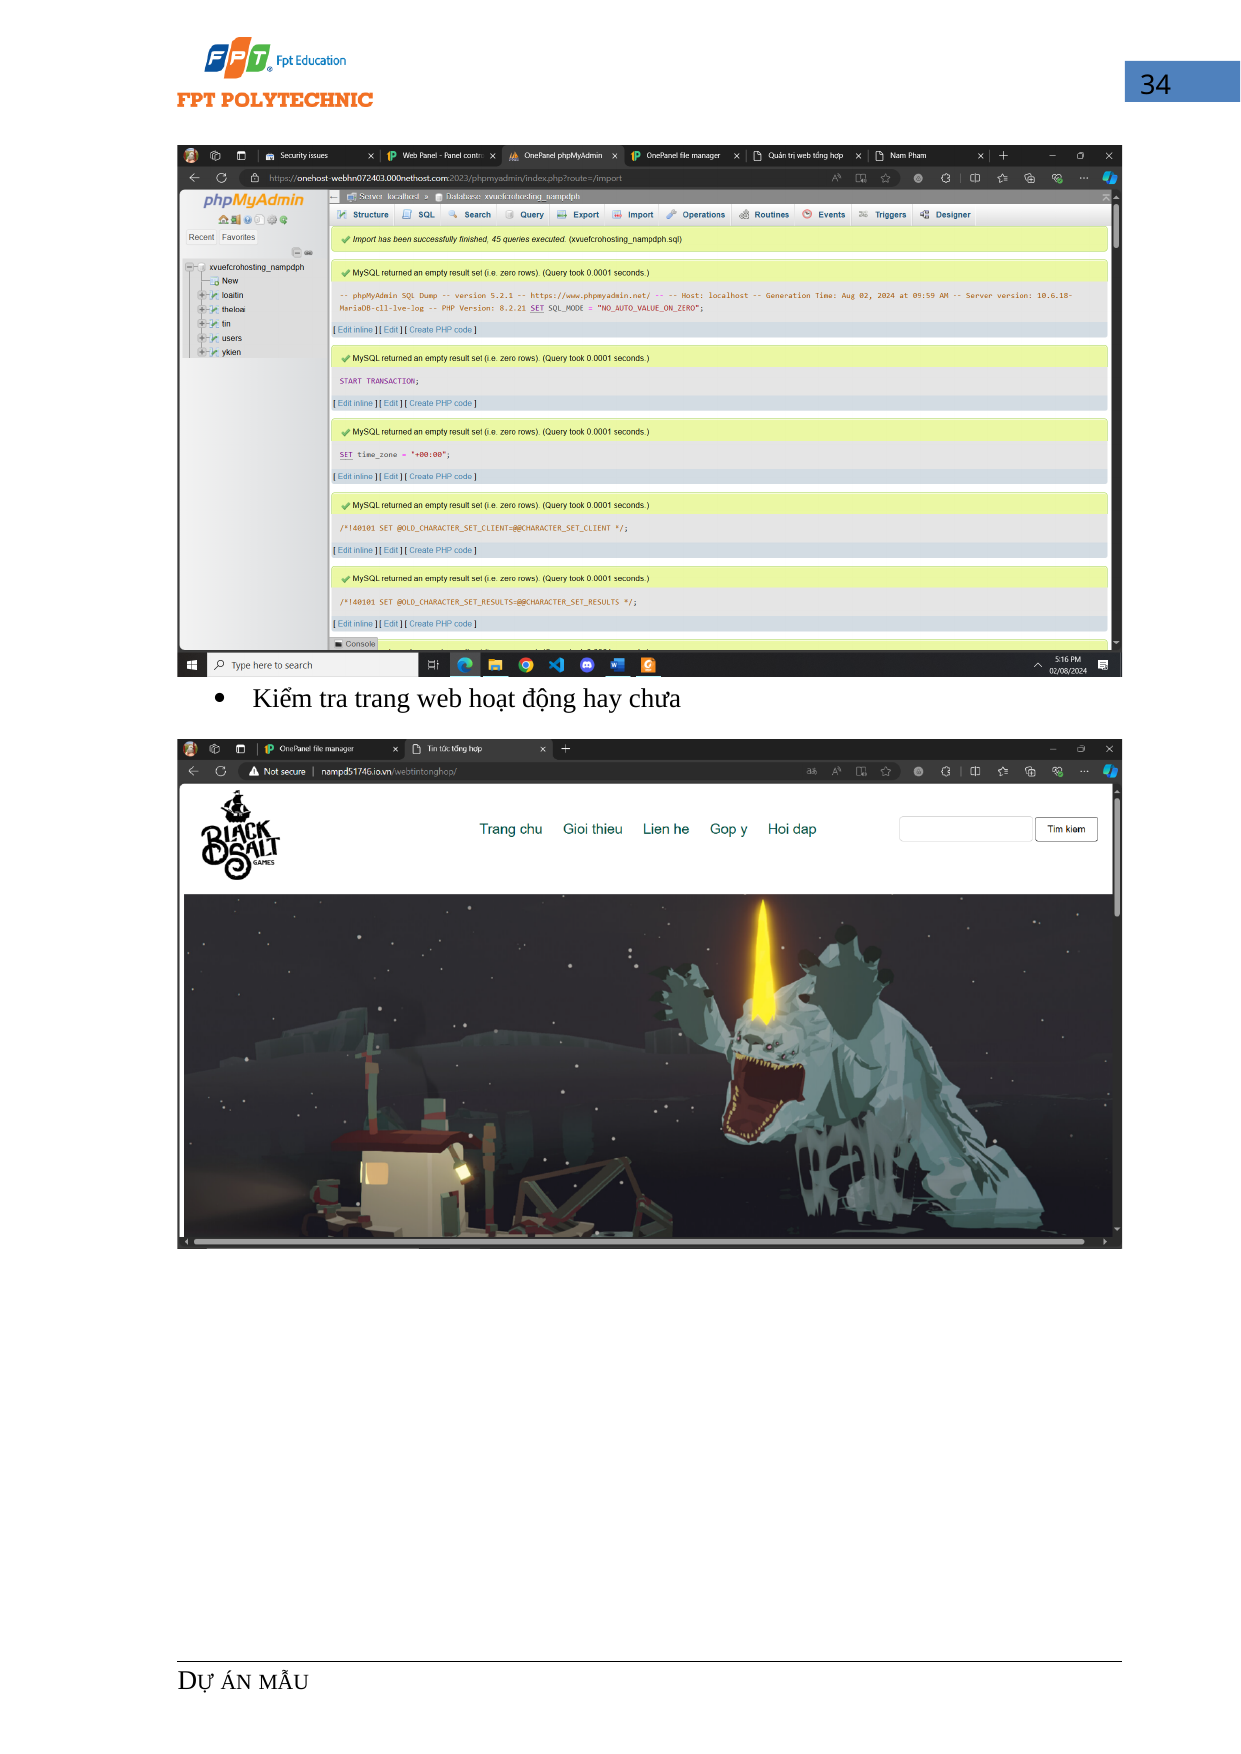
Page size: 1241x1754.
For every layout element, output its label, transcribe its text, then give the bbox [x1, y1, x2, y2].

picture [177, 145, 1123, 677]
list Kiểm tra trang web hoạt động hay chưa [215, 682, 1122, 714]
picture [177, 37, 375, 107]
picture [177, 739, 1123, 1249]
